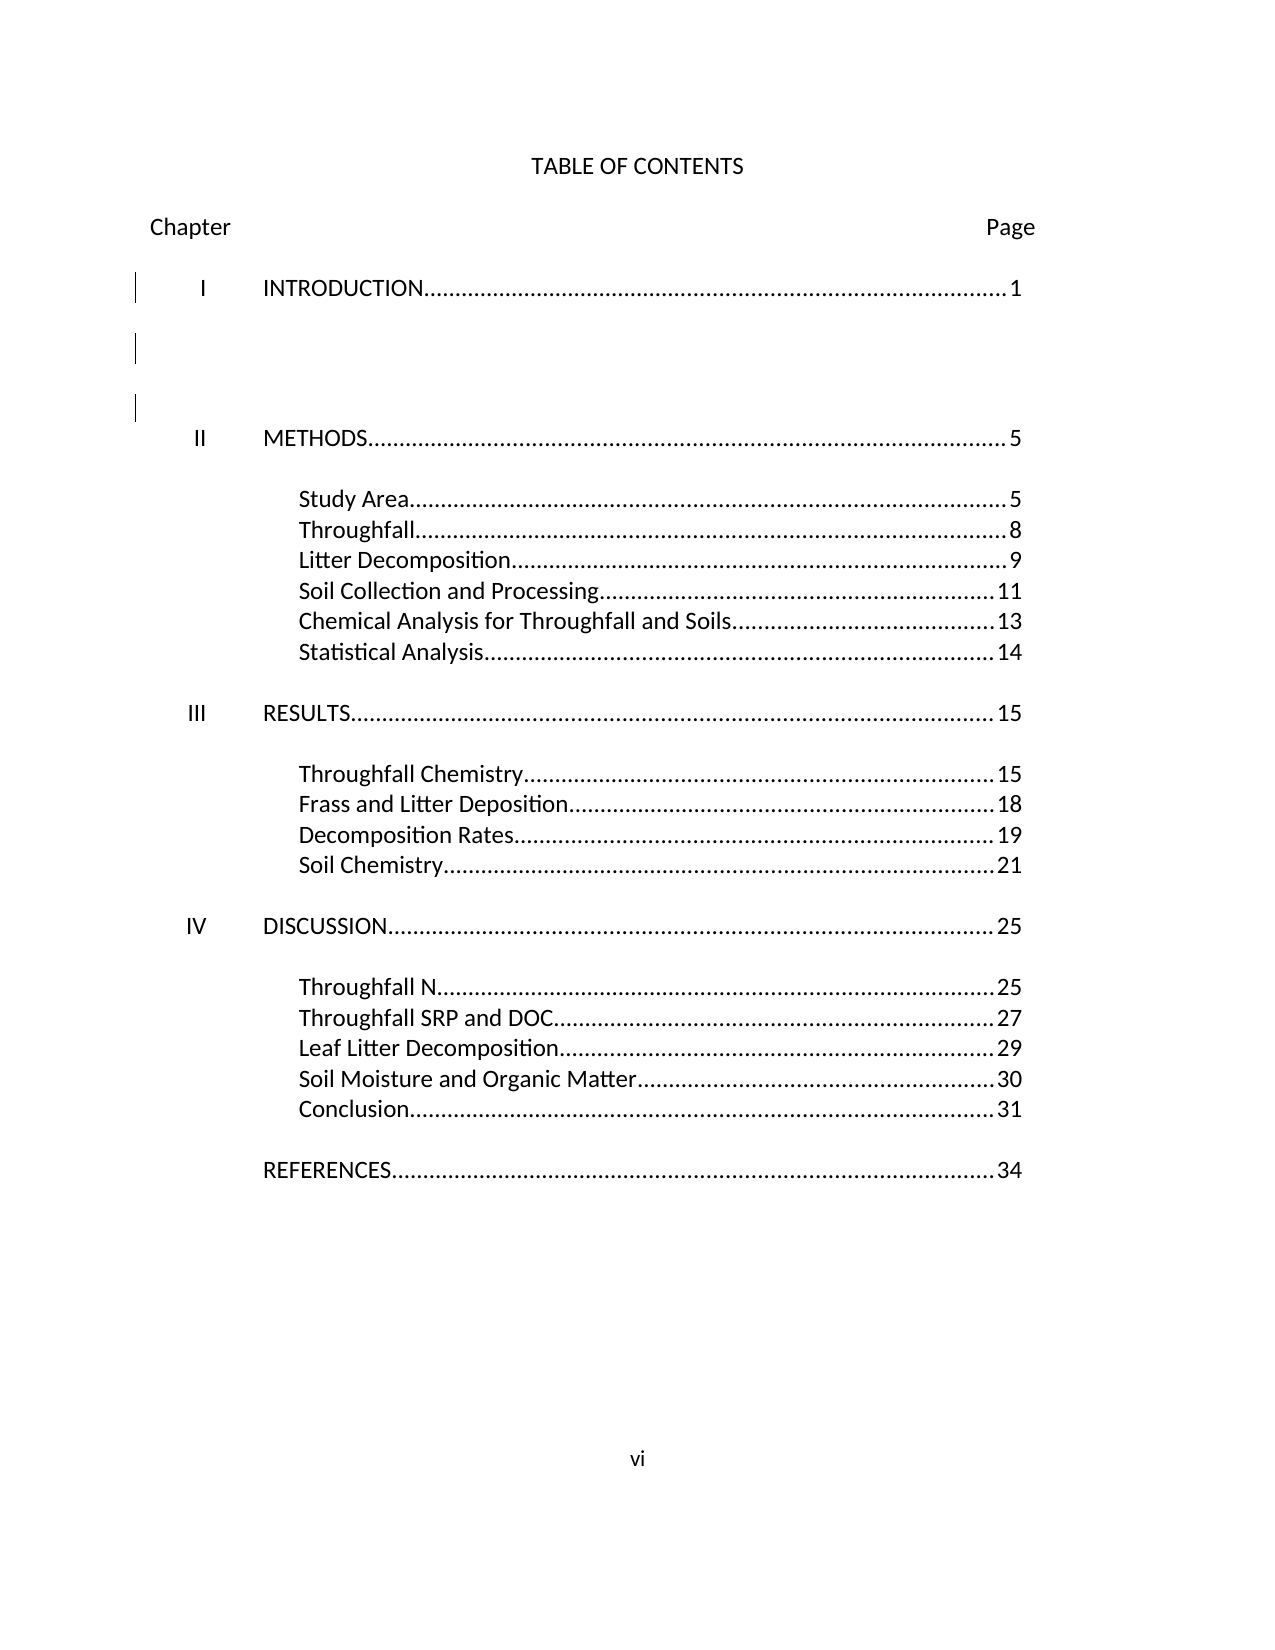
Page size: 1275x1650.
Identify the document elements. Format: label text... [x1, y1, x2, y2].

text Soil Collection and Processing 11 [150, 575, 1125, 605]
text Throughfall SRP and DOC 27 [150, 1002, 1125, 1033]
text Throughfall N 25 [150, 972, 1125, 1002]
text Soil Chemistry 21 [150, 849, 1125, 880]
text Soil Moisture and Organic Matter 30 [150, 1063, 1125, 1094]
text I INTRODUCTION 1 [162, 272, 1125, 303]
text Study Area 5 [150, 483, 1125, 514]
text Throughfall 8 [150, 514, 1125, 544]
text Chapter Page [150, 211, 1125, 242]
text Statistical Analysis 14 [150, 636, 1125, 666]
text Throughfall Chemistry 15 [150, 758, 1125, 788]
text III RESULTS 15 [150, 697, 1125, 727]
text Frass and Litter Deposition 18 [150, 788, 1125, 819]
text Conclusion 31 [150, 1094, 1125, 1124]
text Leaf Litter Decomposition 29 [150, 1033, 1125, 1063]
text IV DISCUSSION 25 [150, 911, 1125, 941]
text Chemical Analysis for Throughfall and Soils 13 [150, 605, 1125, 636]
text Litter Decomposition 9 [150, 544, 1125, 575]
text REFERENCES 34 [150, 1155, 1125, 1185]
text II METHODS 5 [150, 422, 1125, 453]
text Decomposition Rates 19 [150, 819, 1125, 849]
text TABLE OF CONTENTS [150, 150, 1125, 181]
